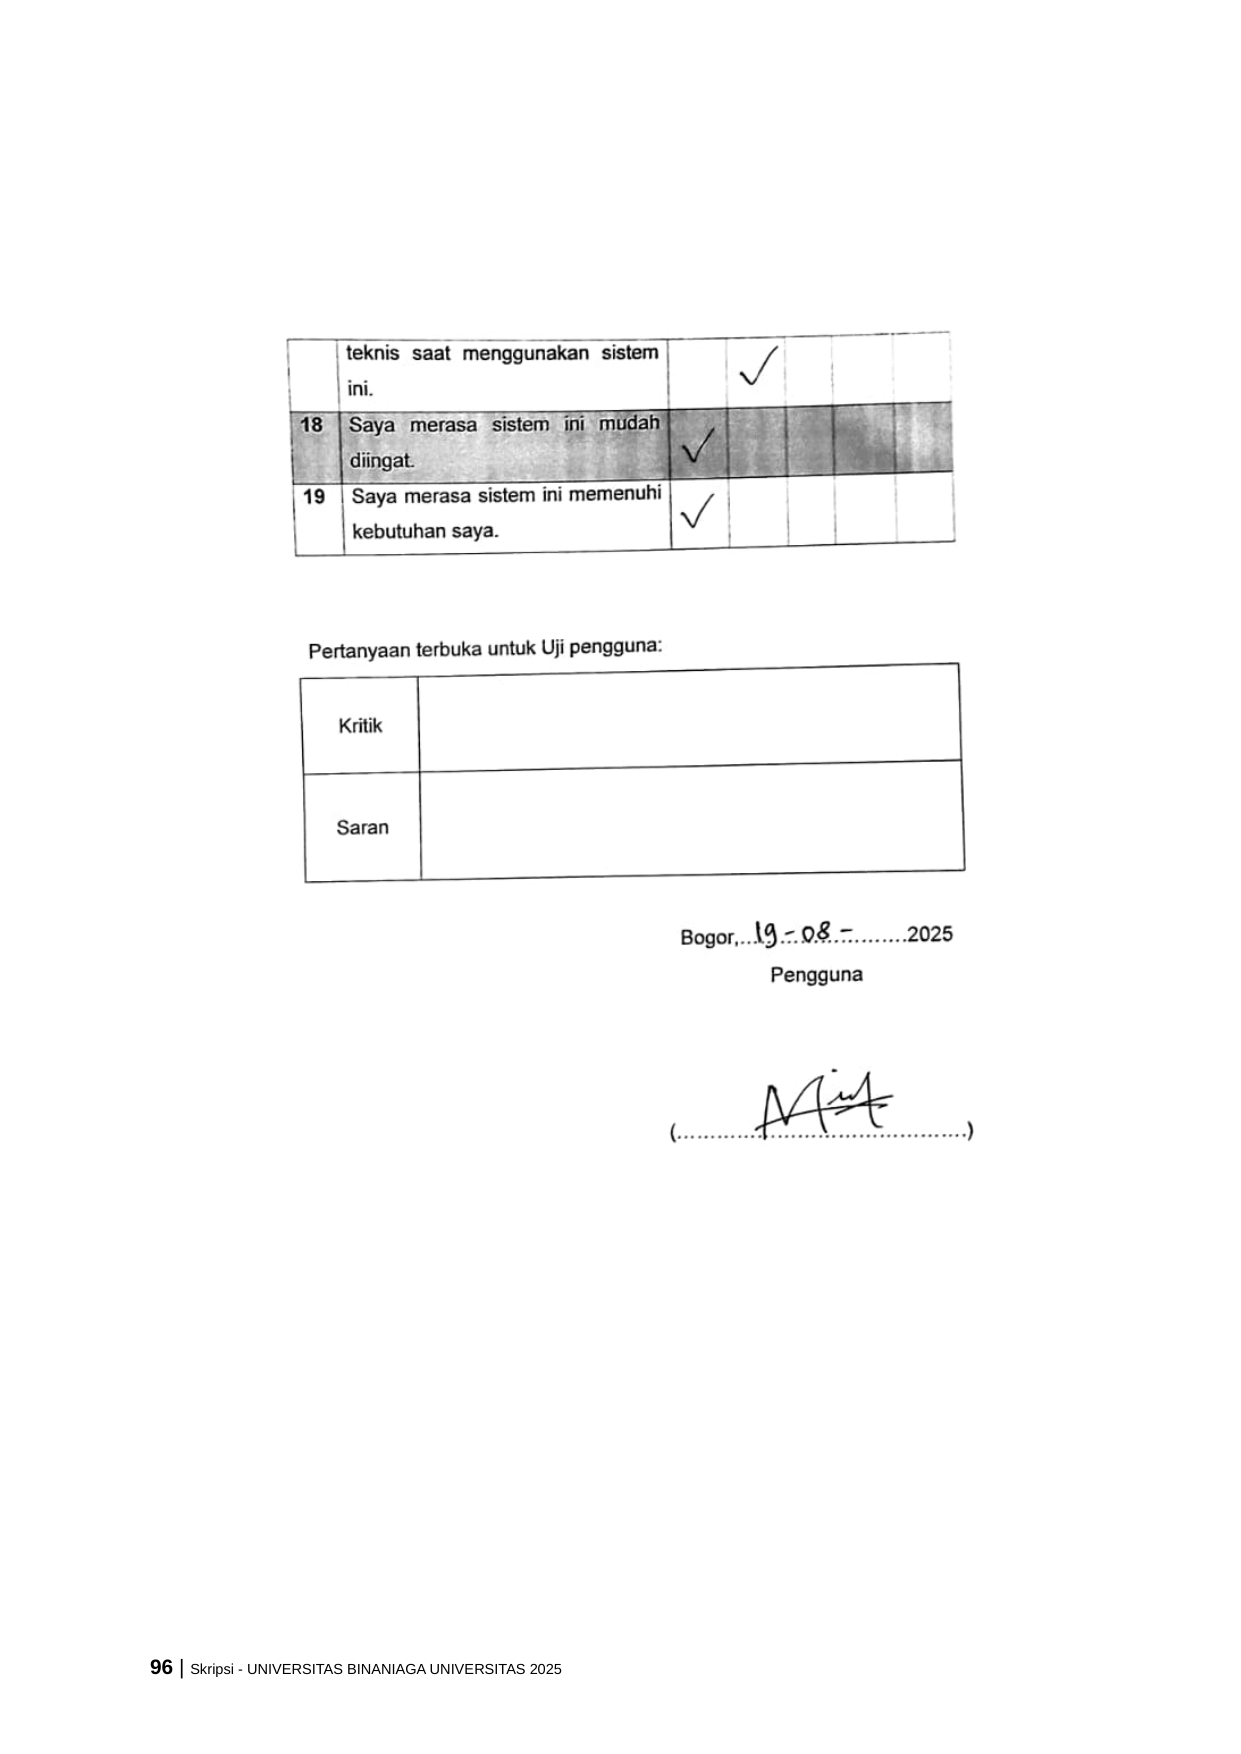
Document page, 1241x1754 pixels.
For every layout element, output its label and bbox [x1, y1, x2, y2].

picture [150, 150, 1084, 1602]
